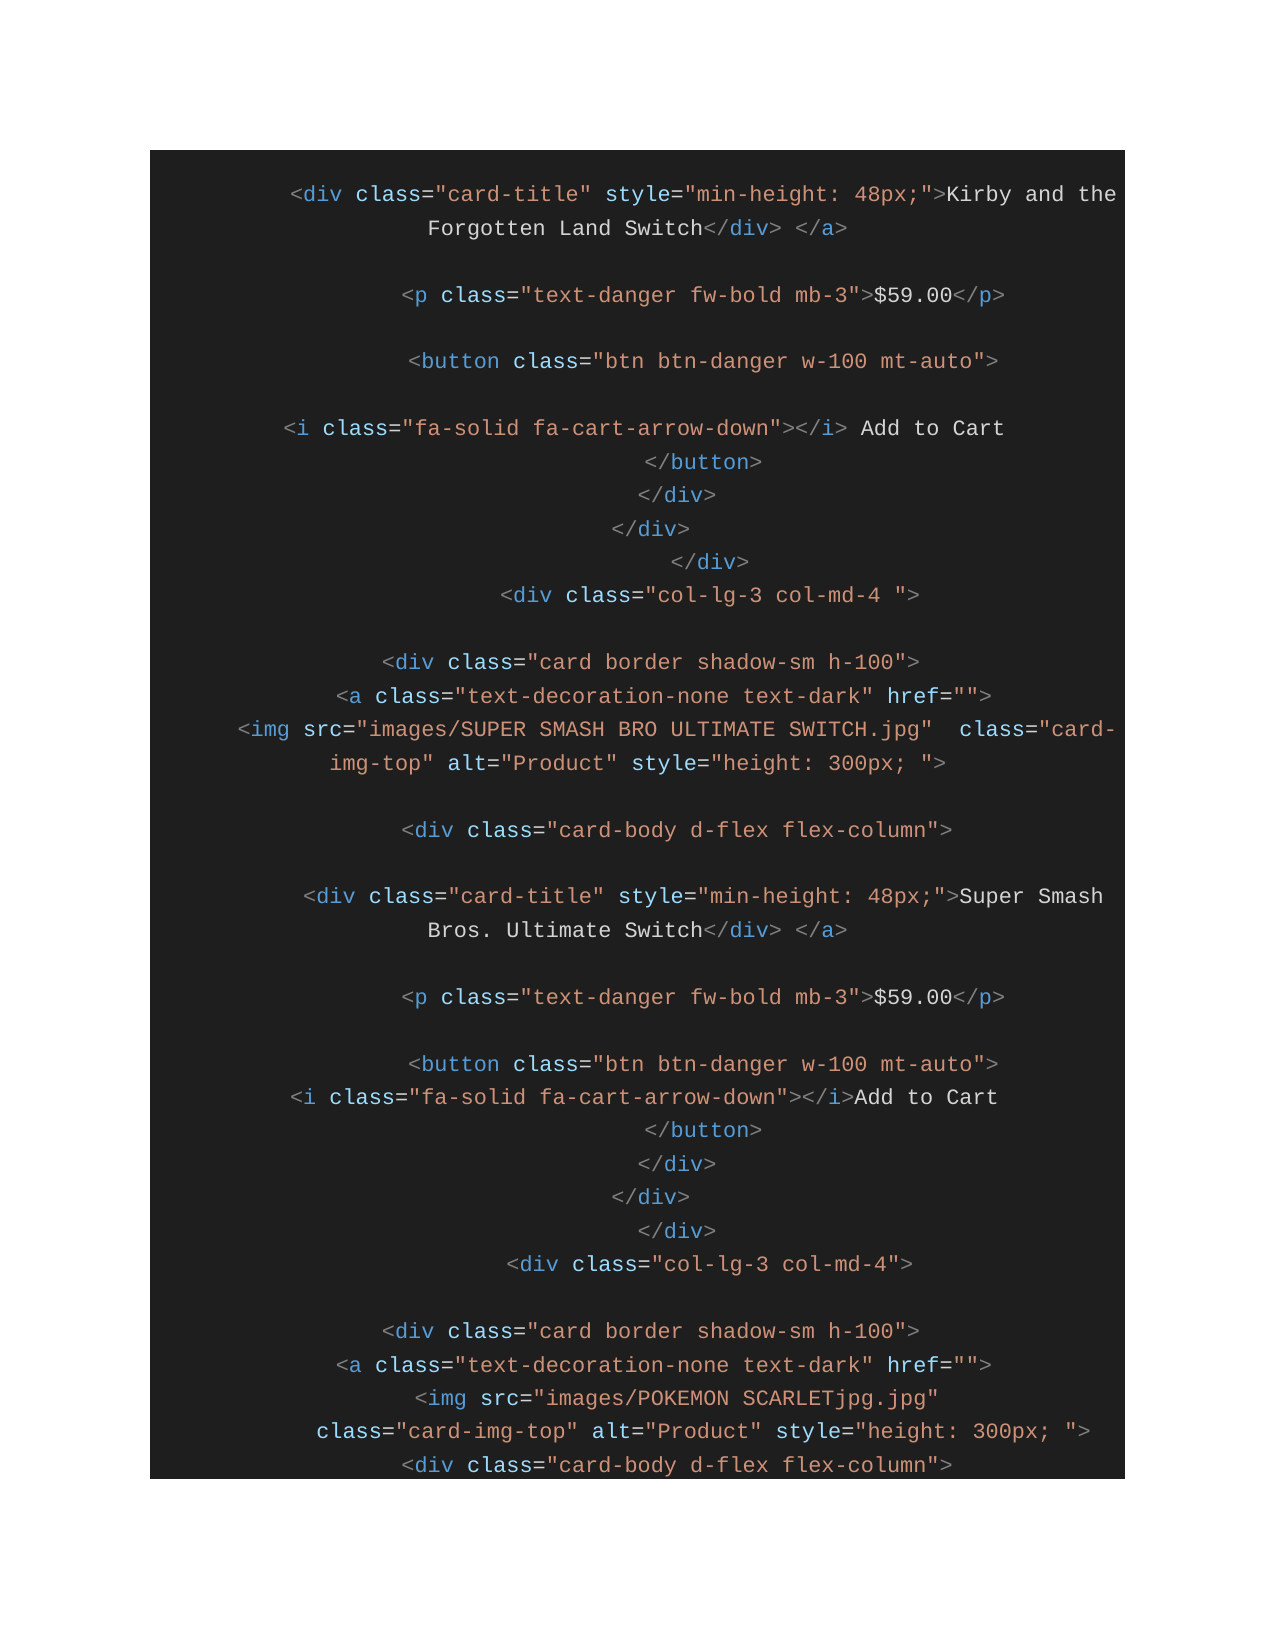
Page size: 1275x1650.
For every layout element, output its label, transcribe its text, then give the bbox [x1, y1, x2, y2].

text <div class="card-title" style="min-height: 48px;">Kirby and the Forgotten Land Switch</div> </a> [150, 183, 1125, 242]
text <i class="fa-solid fa-cart-arrow-down"></i>Add to Cart [150, 1086, 1125, 1111]
text </div> [150, 1153, 1125, 1178]
text <div class="card border shadow-sm h-100"> [150, 1320, 1125, 1345]
text <div class="card-title" style="min-height: 48px;">Super Smash Bros. Ultimate Switch</div> </a> [150, 886, 1125, 944]
text <a class="text-decoration-none text-dark" href=""> [150, 685, 1125, 710]
text <p class="text-danger fw-bold mb-3">$59.00</p> [150, 986, 1125, 1011]
text <a class="text-decoration-none text-dark" href=""> [150, 1354, 1125, 1378]
text <button class="btn btn-danger w-100 mt-auto"> [150, 351, 1125, 375]
text <button class="btn btn-danger w-100 mt-auto"> [150, 1053, 1125, 1078]
text <i class="fa-solid fa-cart-arrow-down"></i> Add to Cart [150, 417, 1125, 442]
text <p class="text-danger fw-bold mb-3">$59.00</p> [150, 284, 1125, 308]
text </div> [150, 518, 1125, 543]
text </button> [150, 451, 1125, 476]
text </button> [150, 1120, 1125, 1144]
text <div class="card-body d-flex flex-column"> [150, 1454, 1125, 1479]
text <img src="images/POKEMON SCARLETjpg.jpg" [150, 1387, 1125, 1412]
text class="card-img-top" alt="Product" style="height: 300px; "> [150, 1421, 1125, 1445]
text </div> [150, 484, 1125, 509]
text </div> [150, 551, 1125, 576]
text </div> [150, 1220, 1125, 1245]
text </div> [150, 1187, 1125, 1211]
text <div class="col-lg-3 col-md-4 "> [150, 585, 1125, 609]
text <div class="card-body d-flex flex-column"> [150, 819, 1125, 843]
text <img src="images/SUPER SMASH BRO ULTIMATE SWITCH.jpg" class="card-img-top" alt="Product" style="height: 300px; "> [150, 718, 1125, 777]
text <div class="col-lg-3 col-md-4"> [150, 1253, 1125, 1278]
text <div class="card border shadow-sm h-100"> [150, 652, 1125, 676]
